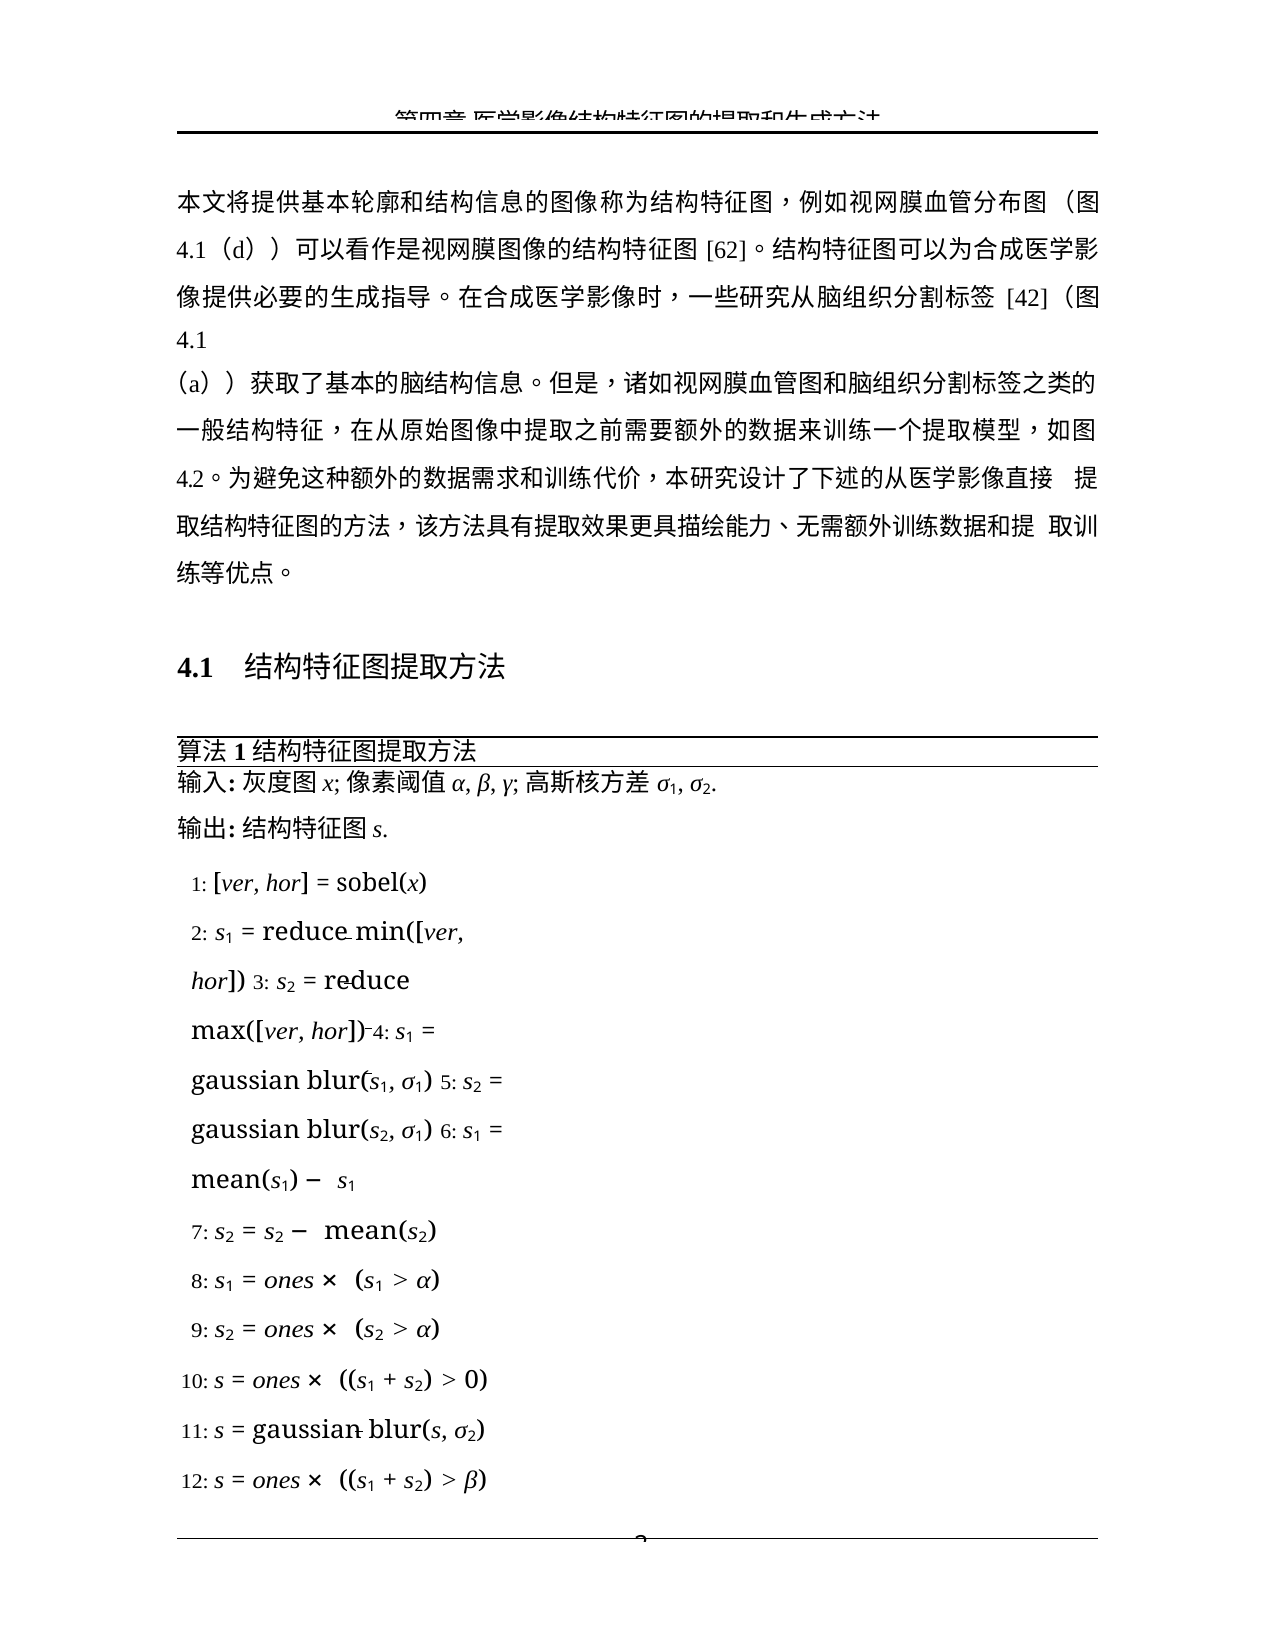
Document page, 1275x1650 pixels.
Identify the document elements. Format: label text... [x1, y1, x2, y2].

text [181, 1362, 503, 1496]
text 2: s1 = reduce min([ver, hor]) 3: s2 = reduce max([ver, hor]) 4: s1 = gaussian blur(s1, σ1) 5: s2 = gaussian blur(s2, σ1) 6: s1 = mean(s1) − s1 [191, 913, 514, 1196]
subtitle 结构特征图提取方法 [177, 646, 1250, 686]
text 1: [ver, hor] = sobel(x) [191, 865, 1250, 899]
text 输入: 灰度图x; 像素阈值α, β, γ; 高斯核方差 σ1, σ2. [178, 766, 1250, 798]
text 本文将提供基本轮廓和结构信息的图像称为结构特征图，例如视网膜血管分布图（图4.1（d））可以看作是视网膜图像的结构特征图 [62]。结构特征图可以为合成医学影像提供必要的生成指导。在合成医学影像时，一些研究从脑组织分割标签 [42]（图 4.1 [176, 184, 1100, 354]
text 7: s2 = s2 − mean(s2) 8: s1 = ones × (s1 > α) 9: s2 = ones × (s2 > α) [191, 1212, 444, 1345]
text （a））获取了基本的脑结构信息。但是，诸如视网膜血管图和脑组织分割标签之类的一般结构特征，在从原始图像中提取之前需要额外的数据来训练一个提取模型，如图 4.2。为避免这种额外的数据需求和训练代价，本研究设计了下述的从医学影像直接 提取结构特征图的方法，该方法具有提取效果更具描绘能力、无需额外训练数据和提 取训练等优点。 [164, 365, 1098, 590]
text 算法 1 结构特征图提取方法 [177, 733, 1250, 766]
text 输出: 结构特征图s. [178, 811, 1250, 845]
